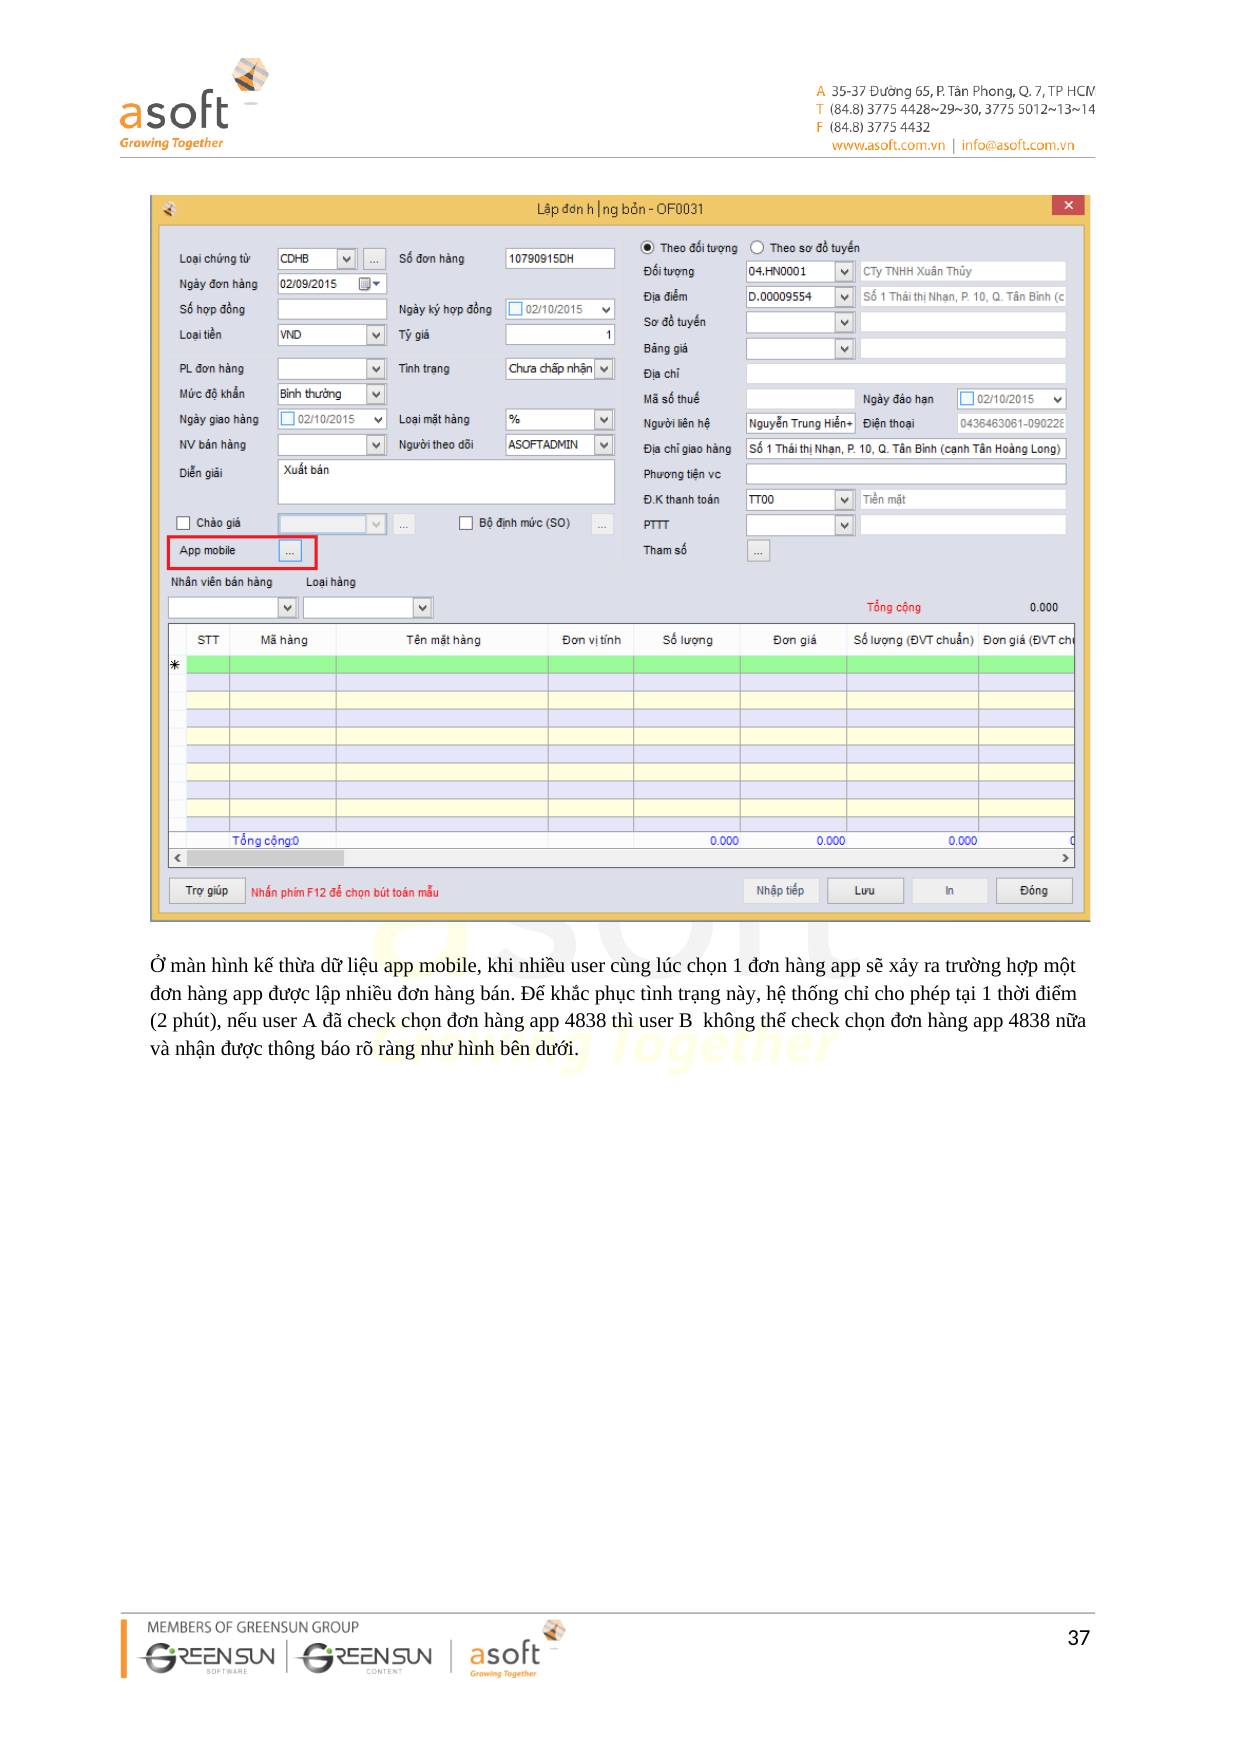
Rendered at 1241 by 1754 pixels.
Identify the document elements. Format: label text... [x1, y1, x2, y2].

picture [150, 195, 1091, 922]
list Ở màn hình kế thừa dữ liệu app mobile, khi nhiều user cùng lúc chọn 1 đơn hàng app sẽ xảy ra trường hợp một đơn hàng app được lập nhiều đơn hàng bán. Để khắc phục tình trạng này, hệ thống chỉ cho phép tại 1 thời điểm (2 phút), nếu user A đã check chọn đơn hàng app 4838 thì user B không thể check chọn đơn hàng app 4838 nữa và nhận được thông báo rõ ràng như hình bên dưới. [150, 953, 1090, 1060]
picture [120, 1612, 1096, 1679]
picture [120, 58, 1096, 158]
